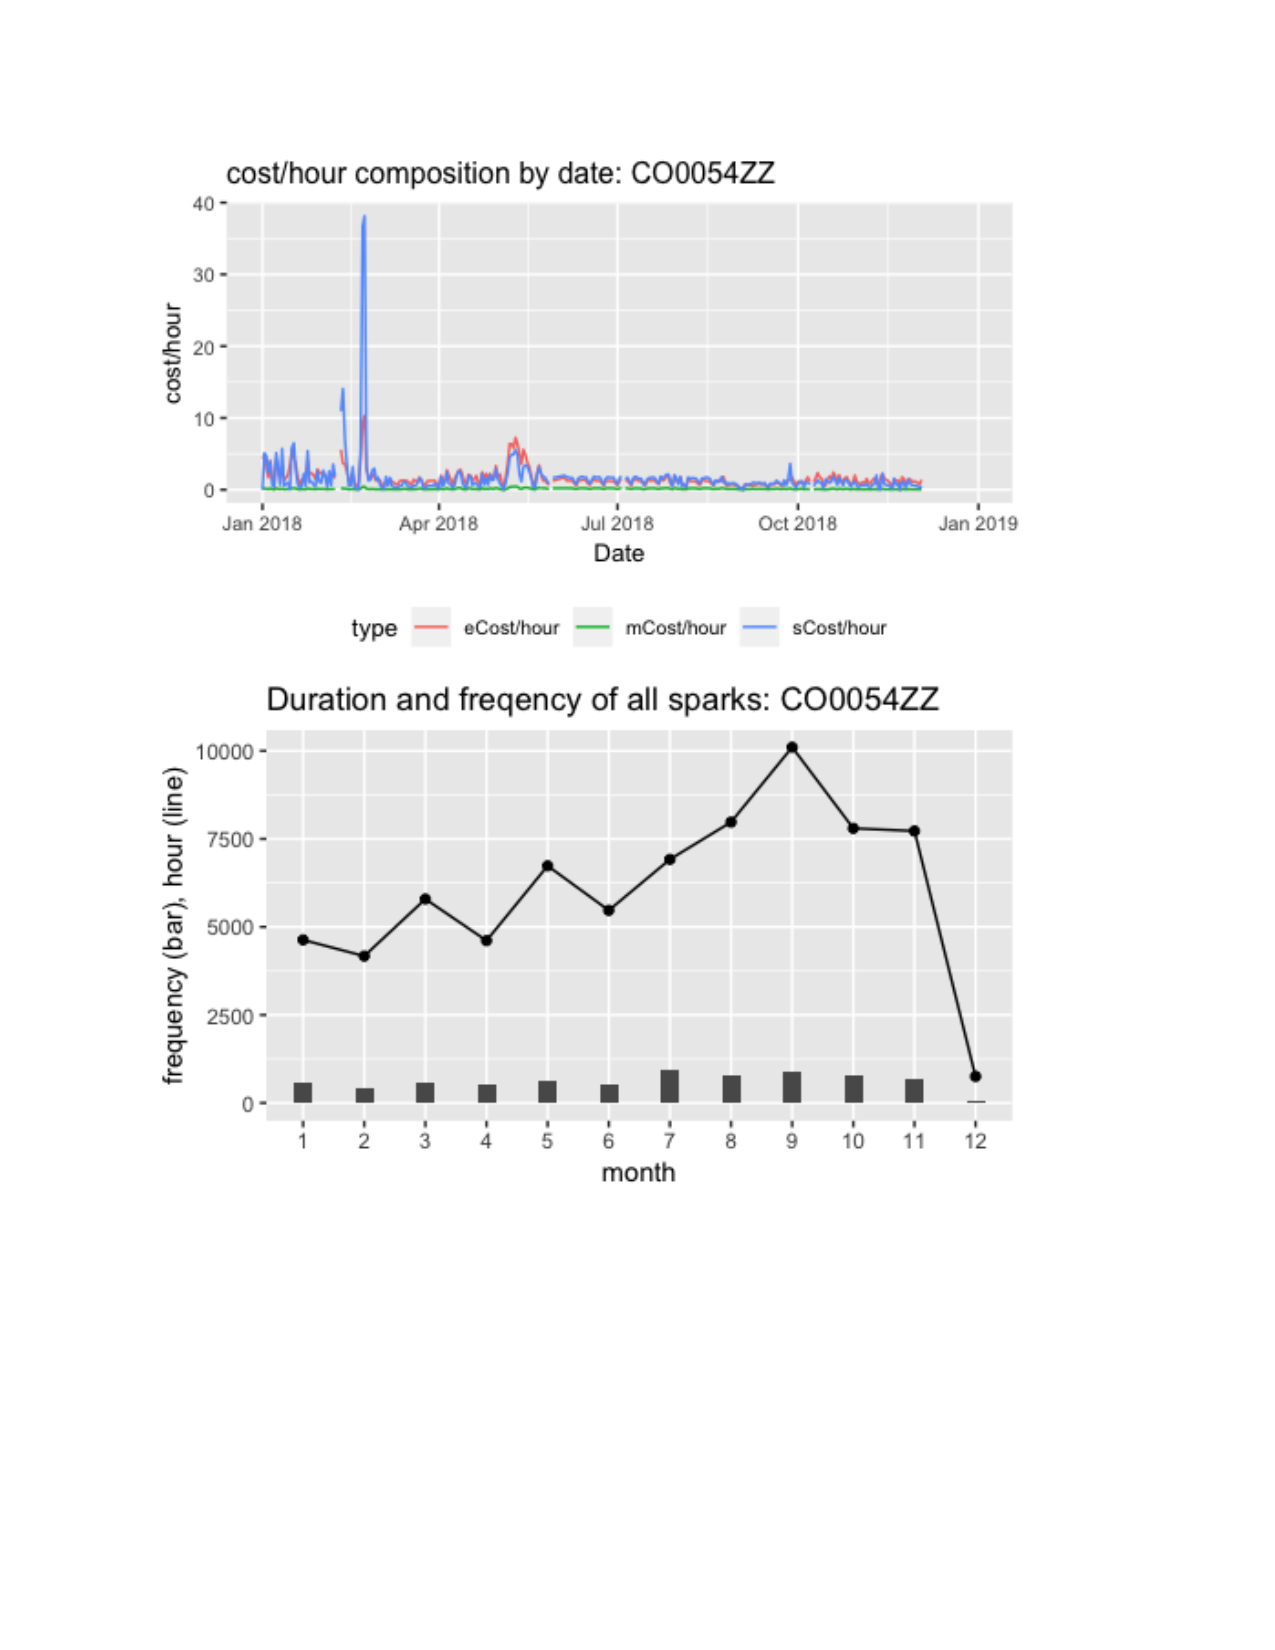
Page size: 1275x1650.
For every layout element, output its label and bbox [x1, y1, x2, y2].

picture [150, 150, 1025, 1200]
